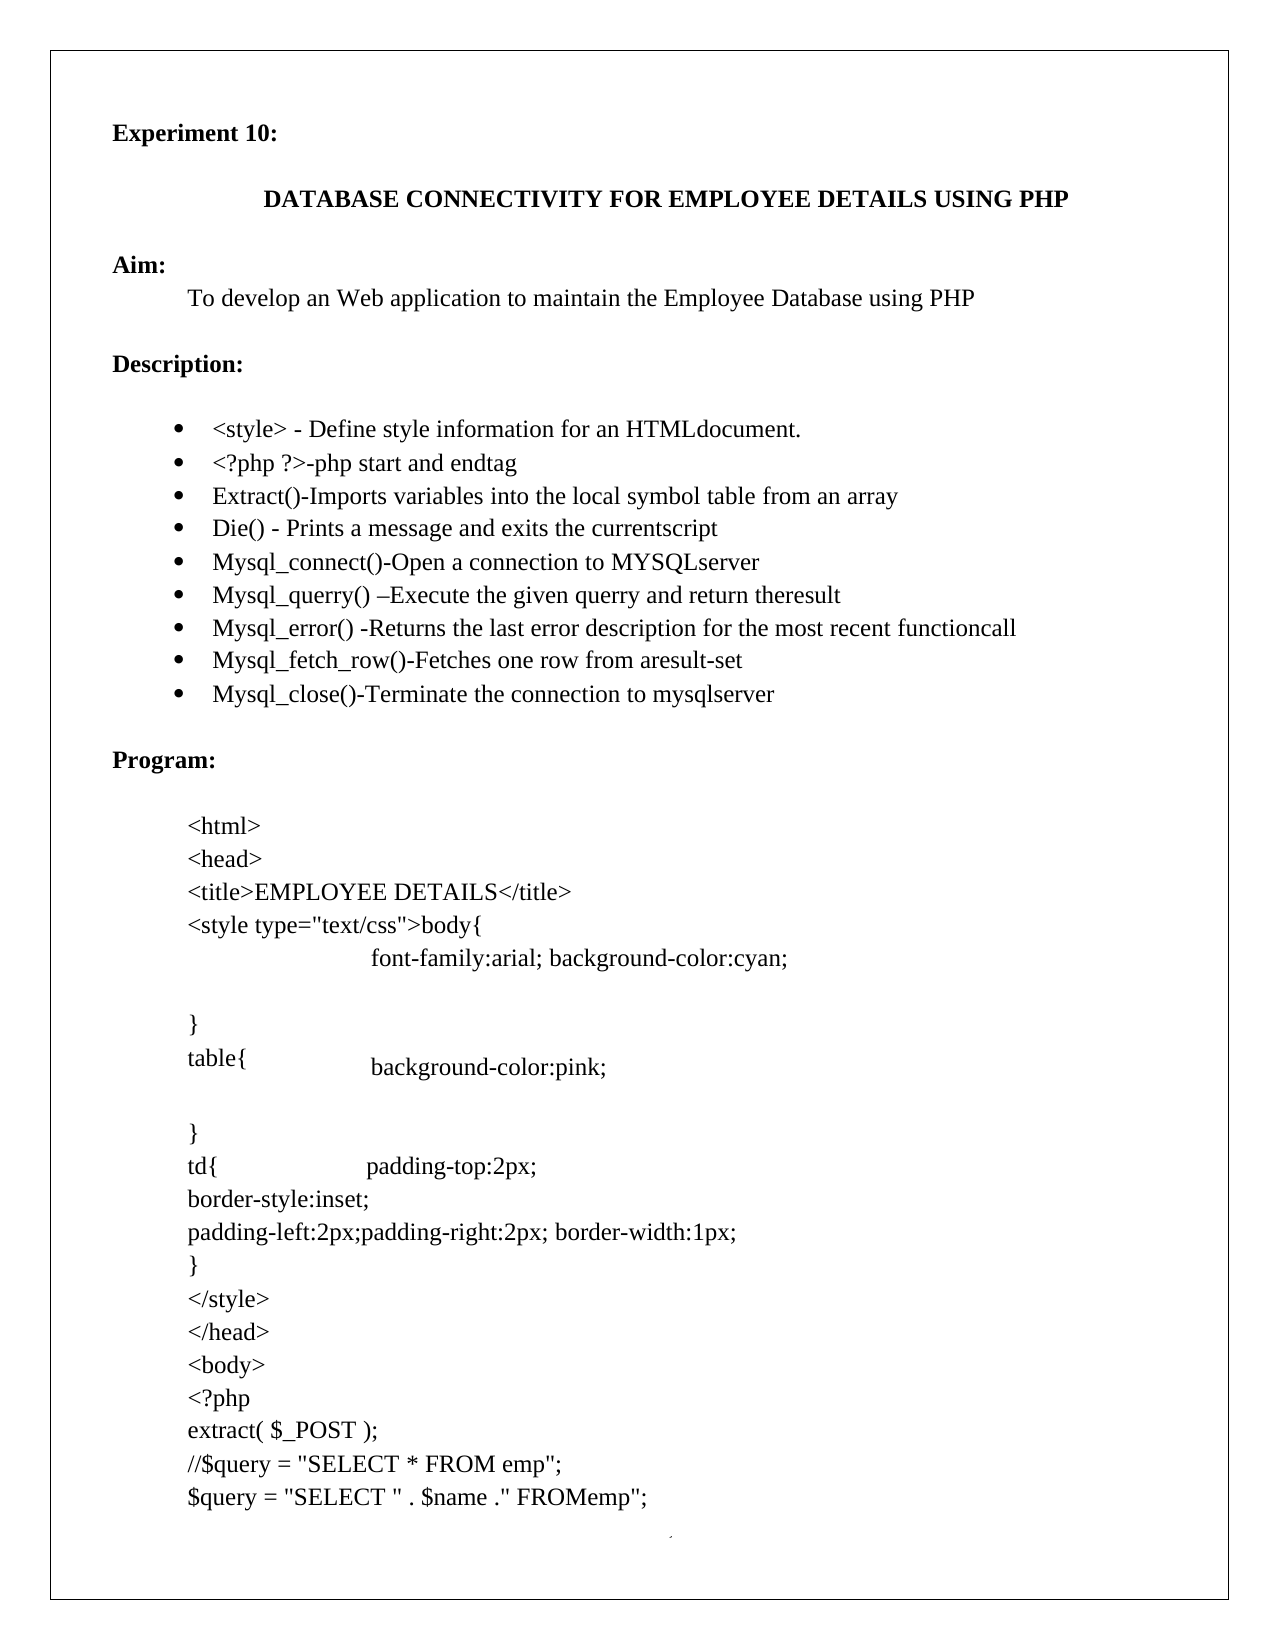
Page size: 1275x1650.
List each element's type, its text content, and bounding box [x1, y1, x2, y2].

text padding-left:2px;padding-right:2px; border-width:1px; [187, 1217, 1228, 1246]
text } [187, 1009, 252, 1038]
text } [187, 1251, 1228, 1279]
list Mysql_connect()-Open a connection to MYSQLserver [174, 547, 1228, 575]
text td{ padding-top:2px; border-style:inset; [187, 1151, 538, 1213]
list Mysql_close()-Terminate the connection to mysqlserver [174, 679, 1228, 707]
text To develop an Web application to maintain the Employee Database using PHP [187, 283, 1228, 311]
list <style> - Define style information for an HTMLdocument. [174, 414, 1228, 443]
text $query = "SELECT " . $name ." FROMemp"; [187, 1482, 1228, 1511]
list Die() - Prints a message and exits the currentscript [174, 513, 1228, 542]
list Mysql_fetch_row()-Fetches one row from aresult-set [174, 646, 1228, 674]
subtitle Aim: [112, 250, 1228, 279]
text background-color:pink; [371, 1052, 1228, 1081]
text table{ [187, 1043, 252, 1071]
text <?php [187, 1383, 1228, 1411]
text //$query = "SELECT * FROM emp"; [187, 1449, 1228, 1477]
list Extract()-Imports variables into the local symbol table from an array [174, 481, 1228, 509]
subtitle Description: [112, 349, 1228, 378]
text </style> [187, 1284, 1228, 1312]
text font-family:arial; background-color:cyan; [371, 943, 1228, 972]
text <body> [187, 1350, 1228, 1378]
text extract( $_POST ); [187, 1416, 1228, 1444]
subtitle Experiment 10: [112, 118, 1228, 146]
list Mysql_querry() –Execute the given querry and return theresult [174, 580, 1228, 608]
subtitle Program: [112, 746, 1228, 774]
text </head> [187, 1317, 1228, 1345]
list Mysql_error() -Returns the last error description for the most recent functioncall [174, 613, 1228, 642]
text <title>EMPLOYEE DETAILS</title> [187, 877, 1228, 906]
text <head> [187, 844, 1228, 873]
list <?php ?>-php start and endtag [174, 448, 1228, 476]
text <html> [187, 811, 1228, 840]
text DATABASE CONNECTIVITY FOR EMPLOYEE DETAILS USING PHP [168, 184, 1164, 212]
text <style type="text/css">body{ [187, 910, 1228, 939]
text } [187, 1118, 1228, 1147]
